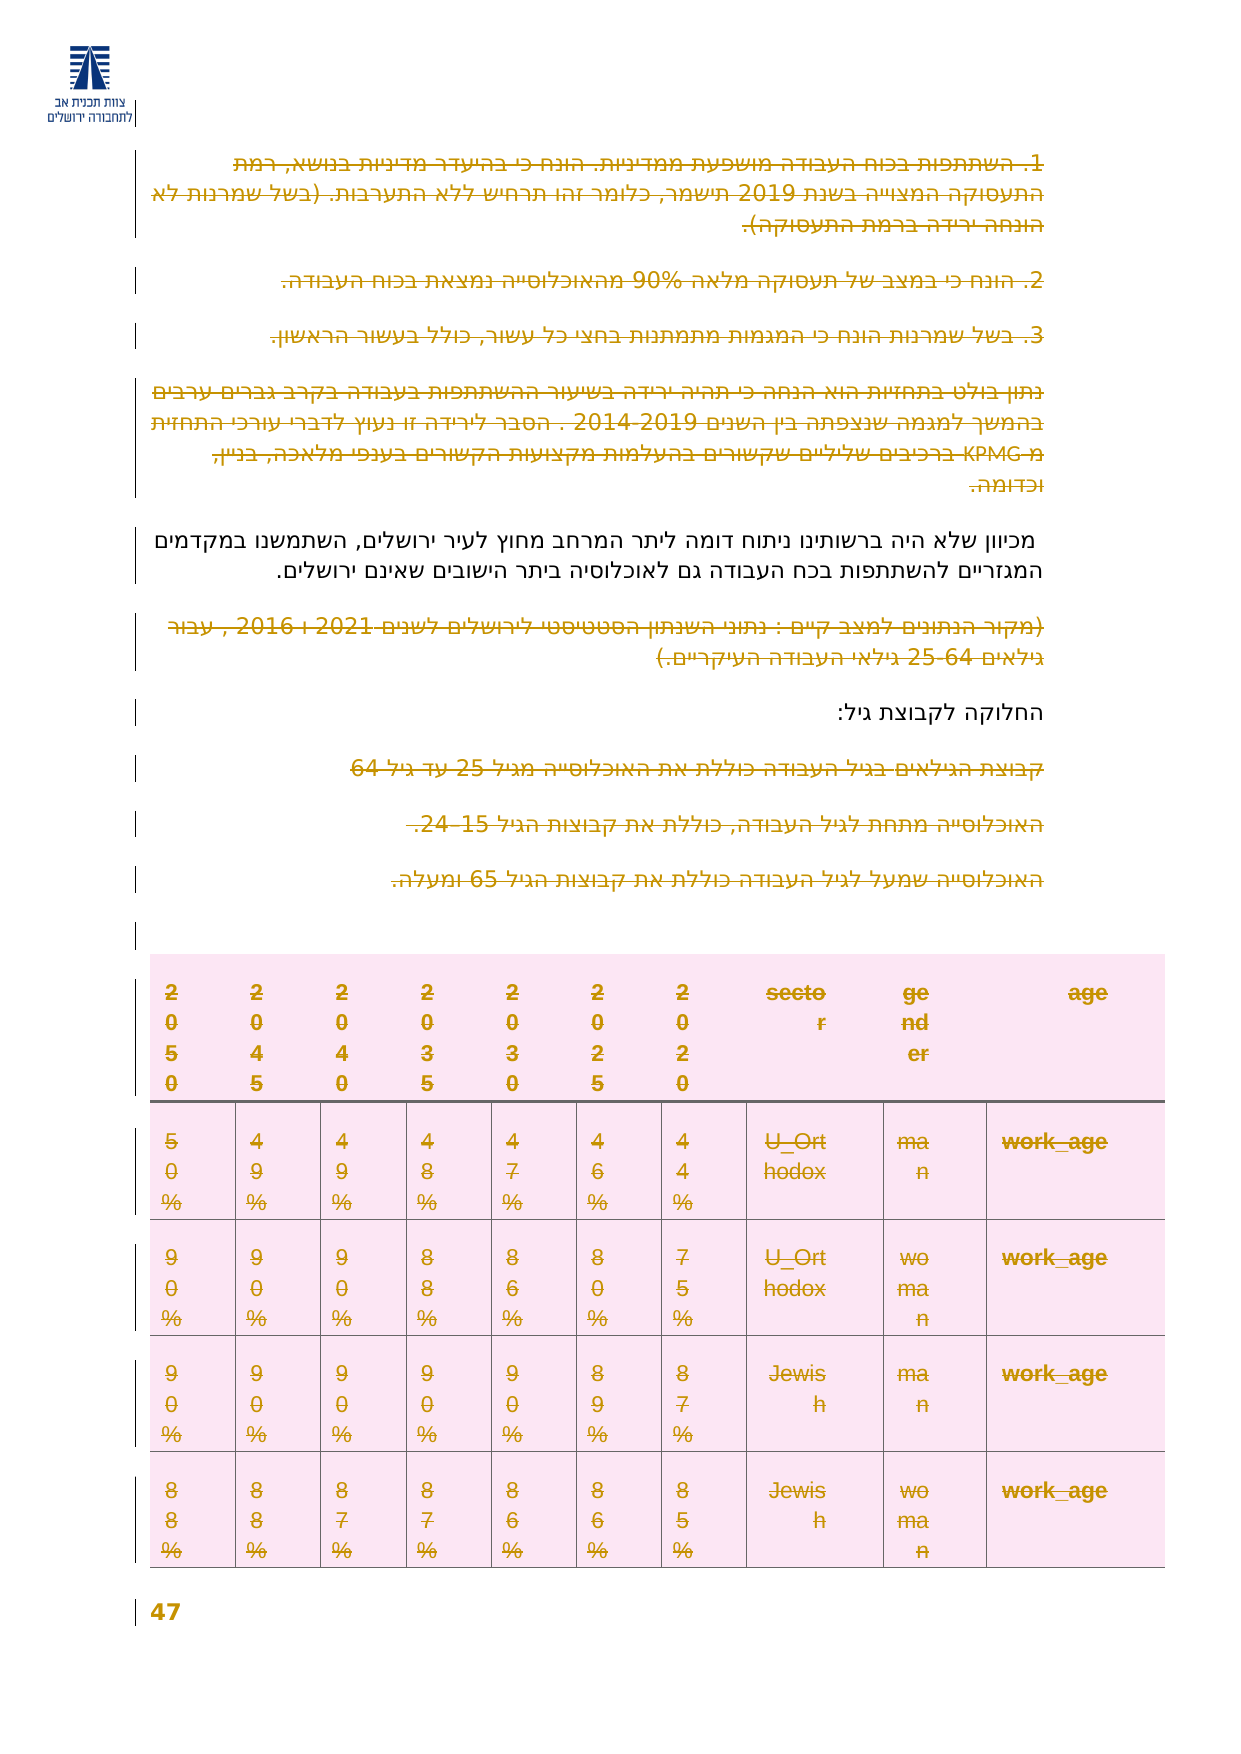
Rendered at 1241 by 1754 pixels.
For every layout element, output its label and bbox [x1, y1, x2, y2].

picture [28, 18, 150, 150]
